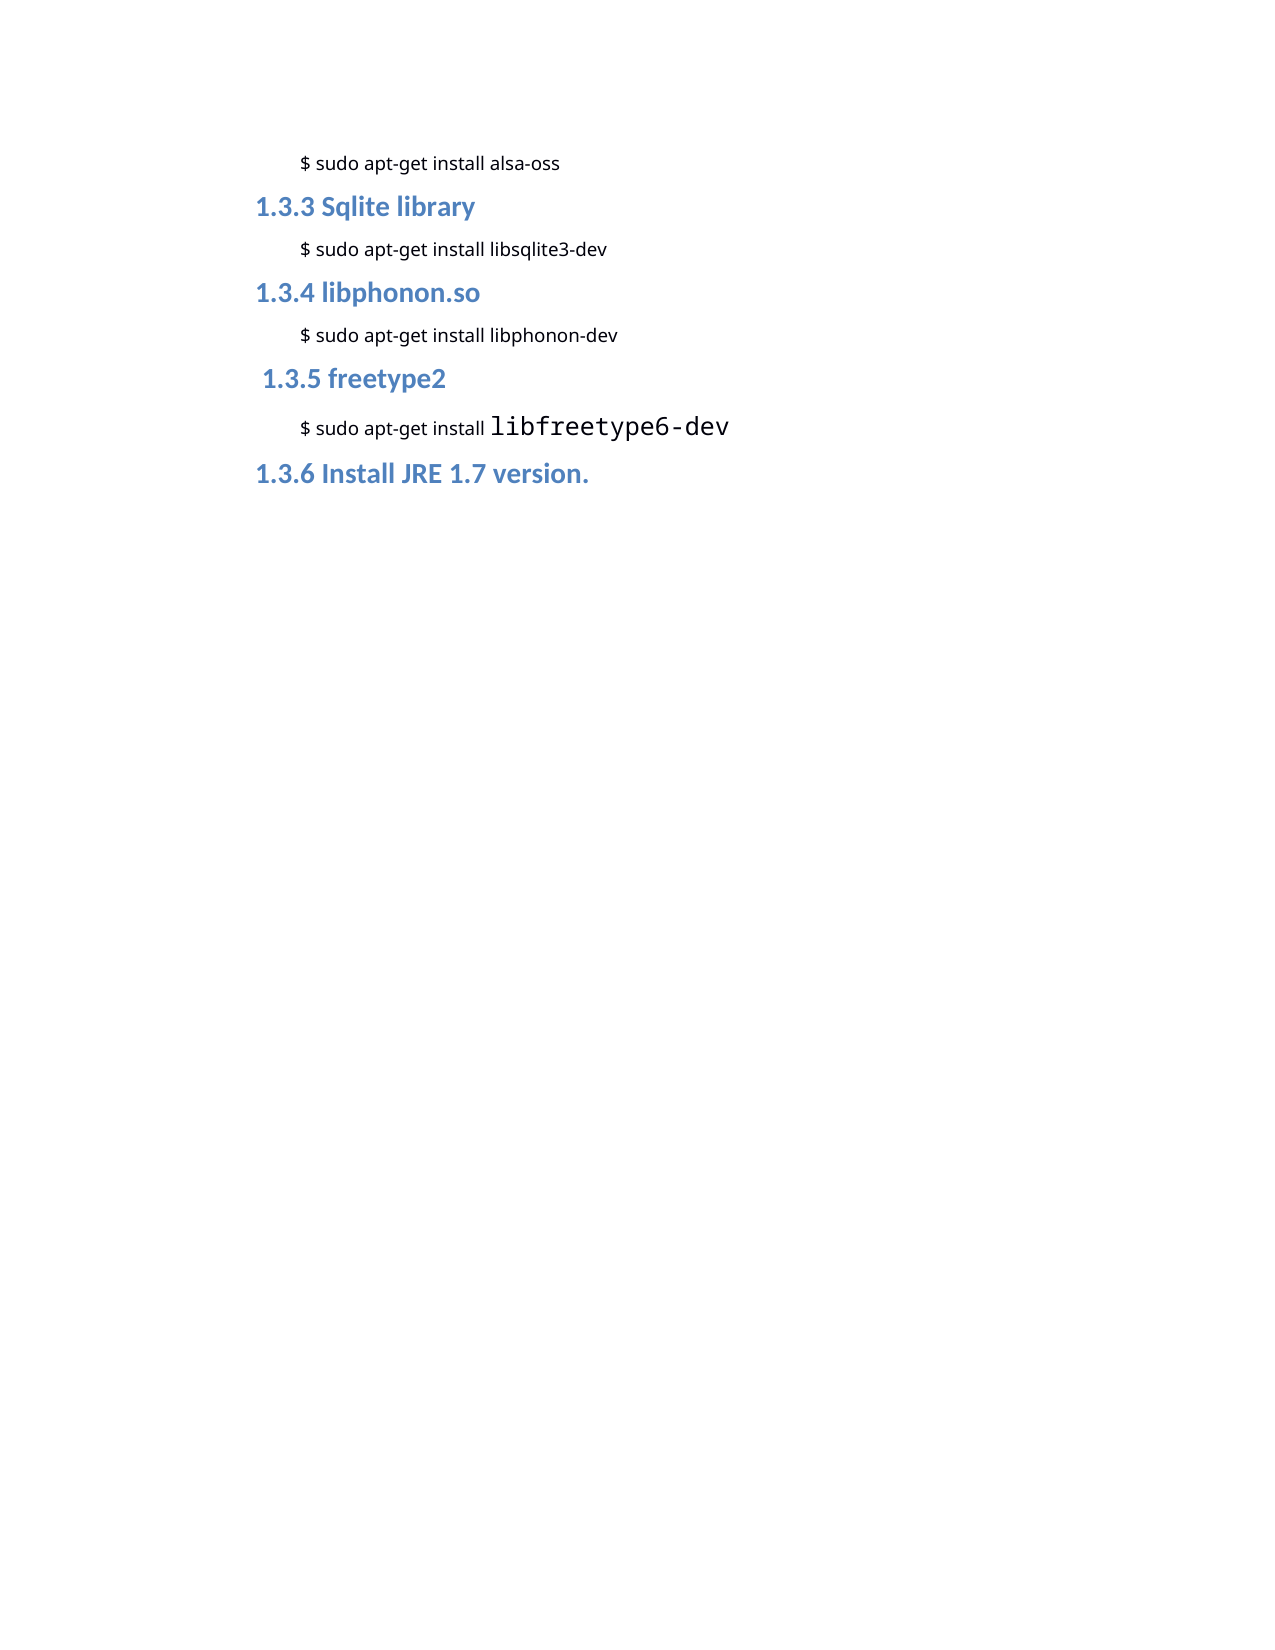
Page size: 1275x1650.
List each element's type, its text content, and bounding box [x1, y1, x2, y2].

text $ sudo apt-get install libphonon-dev [225, 322, 1125, 348]
text $ sudo apt-get install libfreetype6-dev [225, 408, 1125, 442]
subtitle 1.3.5 freetype2 [225, 360, 1125, 396]
text $ sudo apt-get install alsa-oss [225, 150, 1125, 176]
subtitle 1.3.3 Sqlite library [225, 188, 1125, 224]
subtitle 1.3.6 Install JRE 1.7 version. [225, 455, 1125, 491]
text $ sudo apt-get install libsqlite3-dev [225, 236, 1125, 262]
subtitle 1.3.4 libphonon.so [225, 274, 1125, 310]
